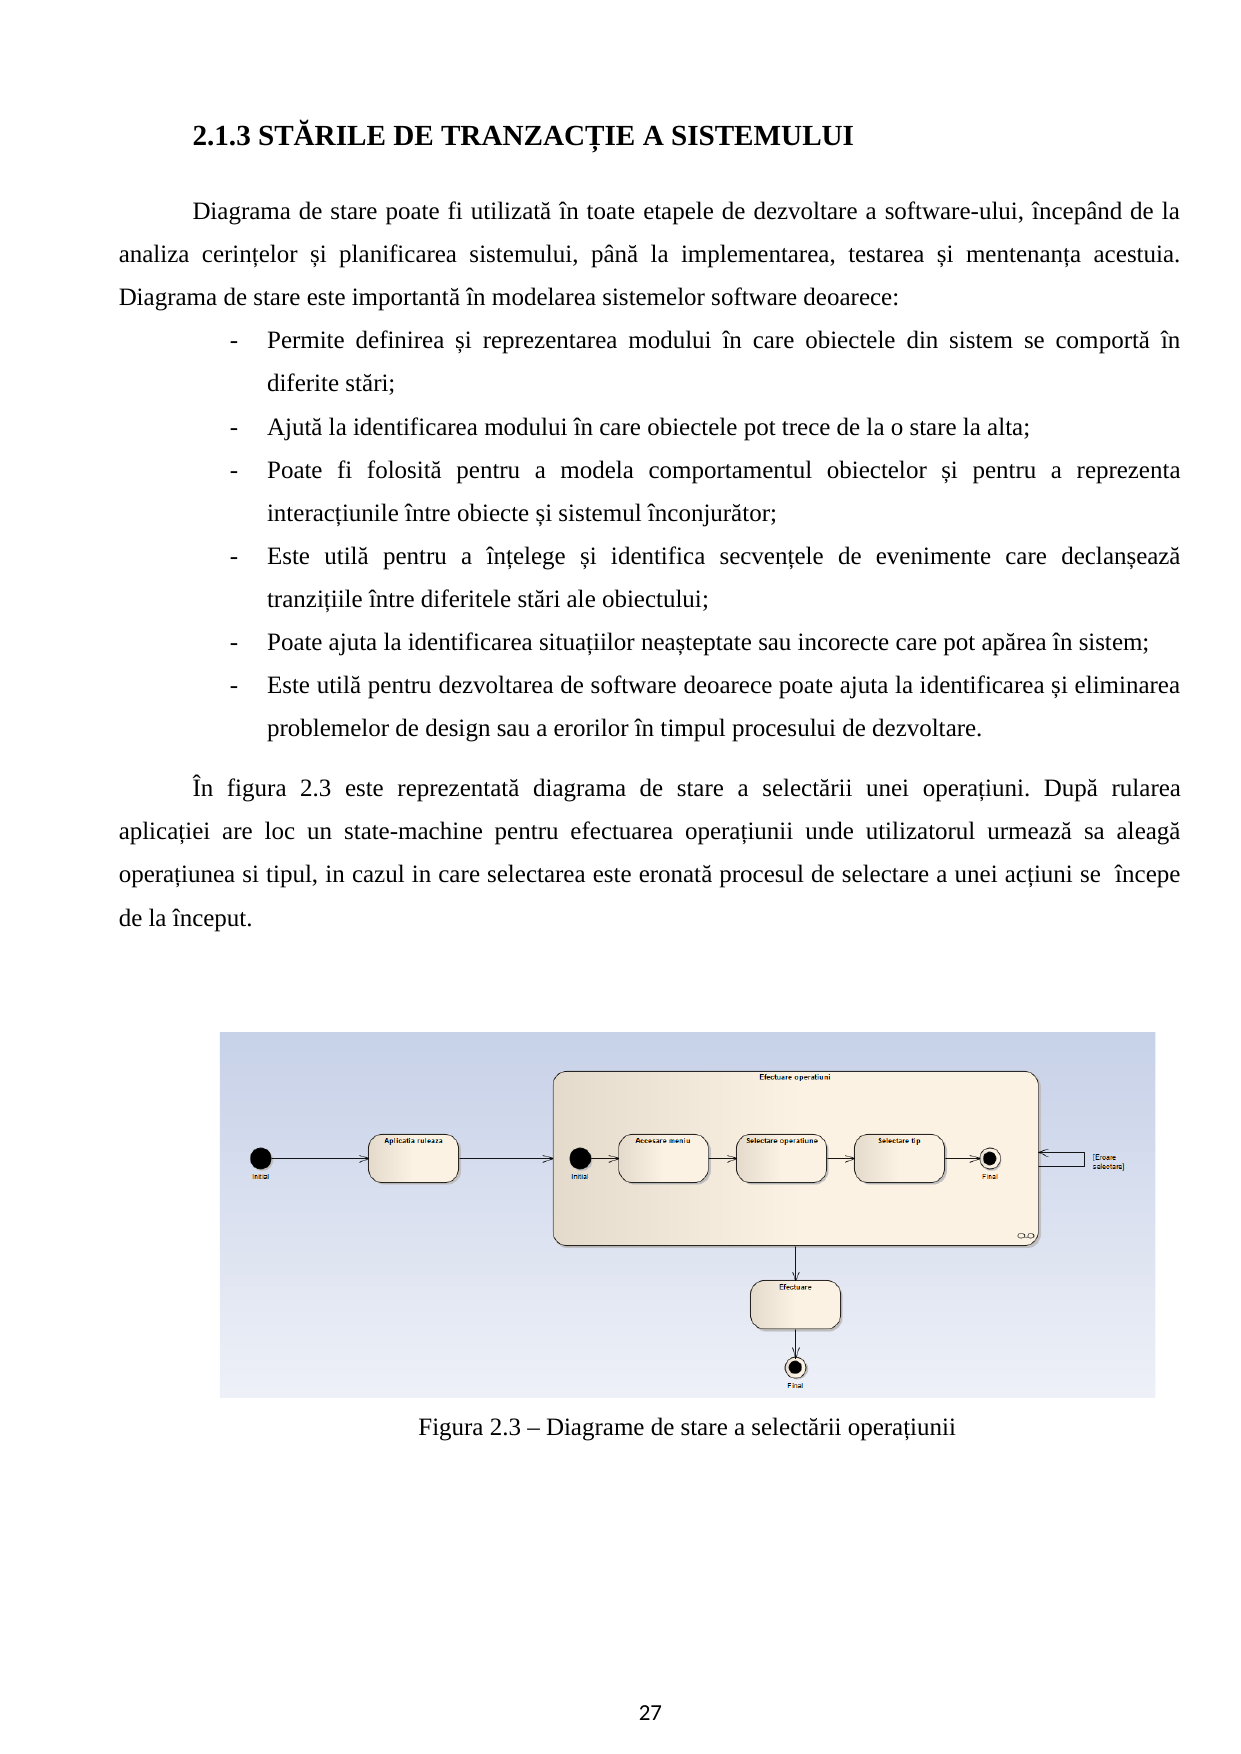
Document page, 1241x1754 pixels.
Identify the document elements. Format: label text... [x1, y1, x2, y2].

text Figura 2.3 – Diagrame de stare a selectării operațiunii [118, 1412, 1182, 1440]
subtitle 2.1.3 STĂRILE DE TRANZACȚIE A SISTEMULUI [118, 118, 1182, 152]
text În figura 2.3 este reprezentată diagrama de stare a selectării unei operațiuni. După rularea aplicației are loc un state-machine pentru efectuarea operațiunii unde utilizatorul urmează sa aleagă operațiunea si tipul, in cazul in care selectarea este eronată procesul de selectare a unei acțiuni se începe de la început. [118, 773, 1182, 931]
list Poate ajuta la identificarea situațiilor neașteptate sau incorecte care pot apărea în sistem; [229, 627, 1182, 656]
list Poate fi folosită pentru a modela comportamentul obiectelor și pentru a reprezenta interacțiunile între obiecte și sistemul înconjurător; [229, 455, 1182, 527]
list Ajută la identificarea modului în care obiectele pot trece de la o stare la alta; [229, 412, 1182, 440]
text Diagrama de stare poate fi utilizată în toate etapele de dezvoltare a software-ului, începând de la analiza cerințelor și planificarea sistemului, până la implementarea, testarea și mentenanța acestuia. Diagrama de stare este importantă în modelarea sistemelor software deoarece: [118, 196, 1182, 311]
list Permite definirea și reprezentarea modului în care obiectele din sistem se comportă în diferite stări; [229, 325, 1182, 397]
list Este utilă pentru a înțelege și identifica secvențele de evenimente care declanșează tranzițiile între diferitele stări ale obiectului; [229, 541, 1182, 613]
list Este utilă pentru dezvoltarea de software deoarece poate ajuta la identificarea și eliminarea problemelor de design sau a erorilor în timpul procesului de dezvoltare. [229, 670, 1182, 742]
picture [219, 1032, 1156, 1398]
